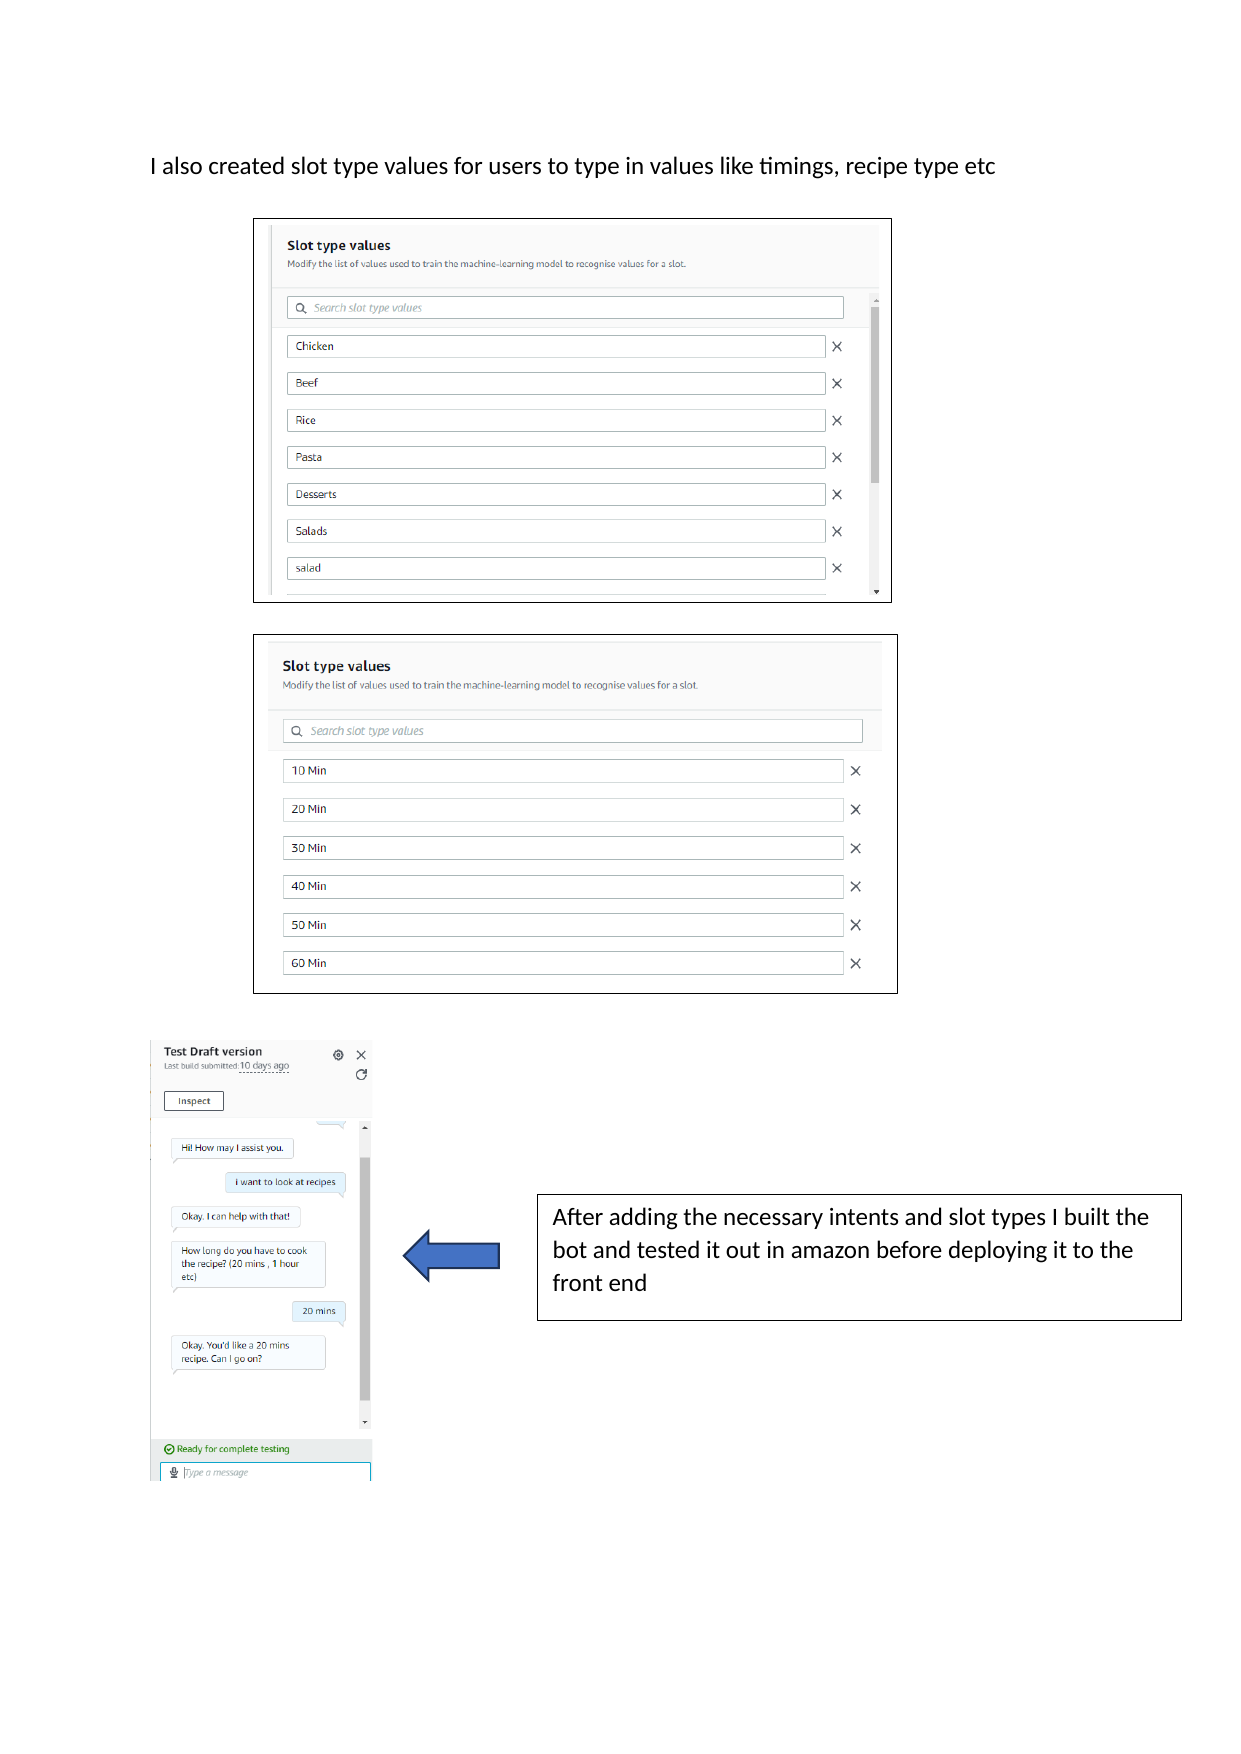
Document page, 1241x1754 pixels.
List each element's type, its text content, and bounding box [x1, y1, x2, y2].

text I also created slot type values for users to type in values like timings, recipe type etc [150, 150, 1090, 181]
picture [268, 225, 880, 595]
picture [150, 1040, 373, 1481]
picture [162, 1464, 369, 1481]
picture [268, 641, 882, 987]
